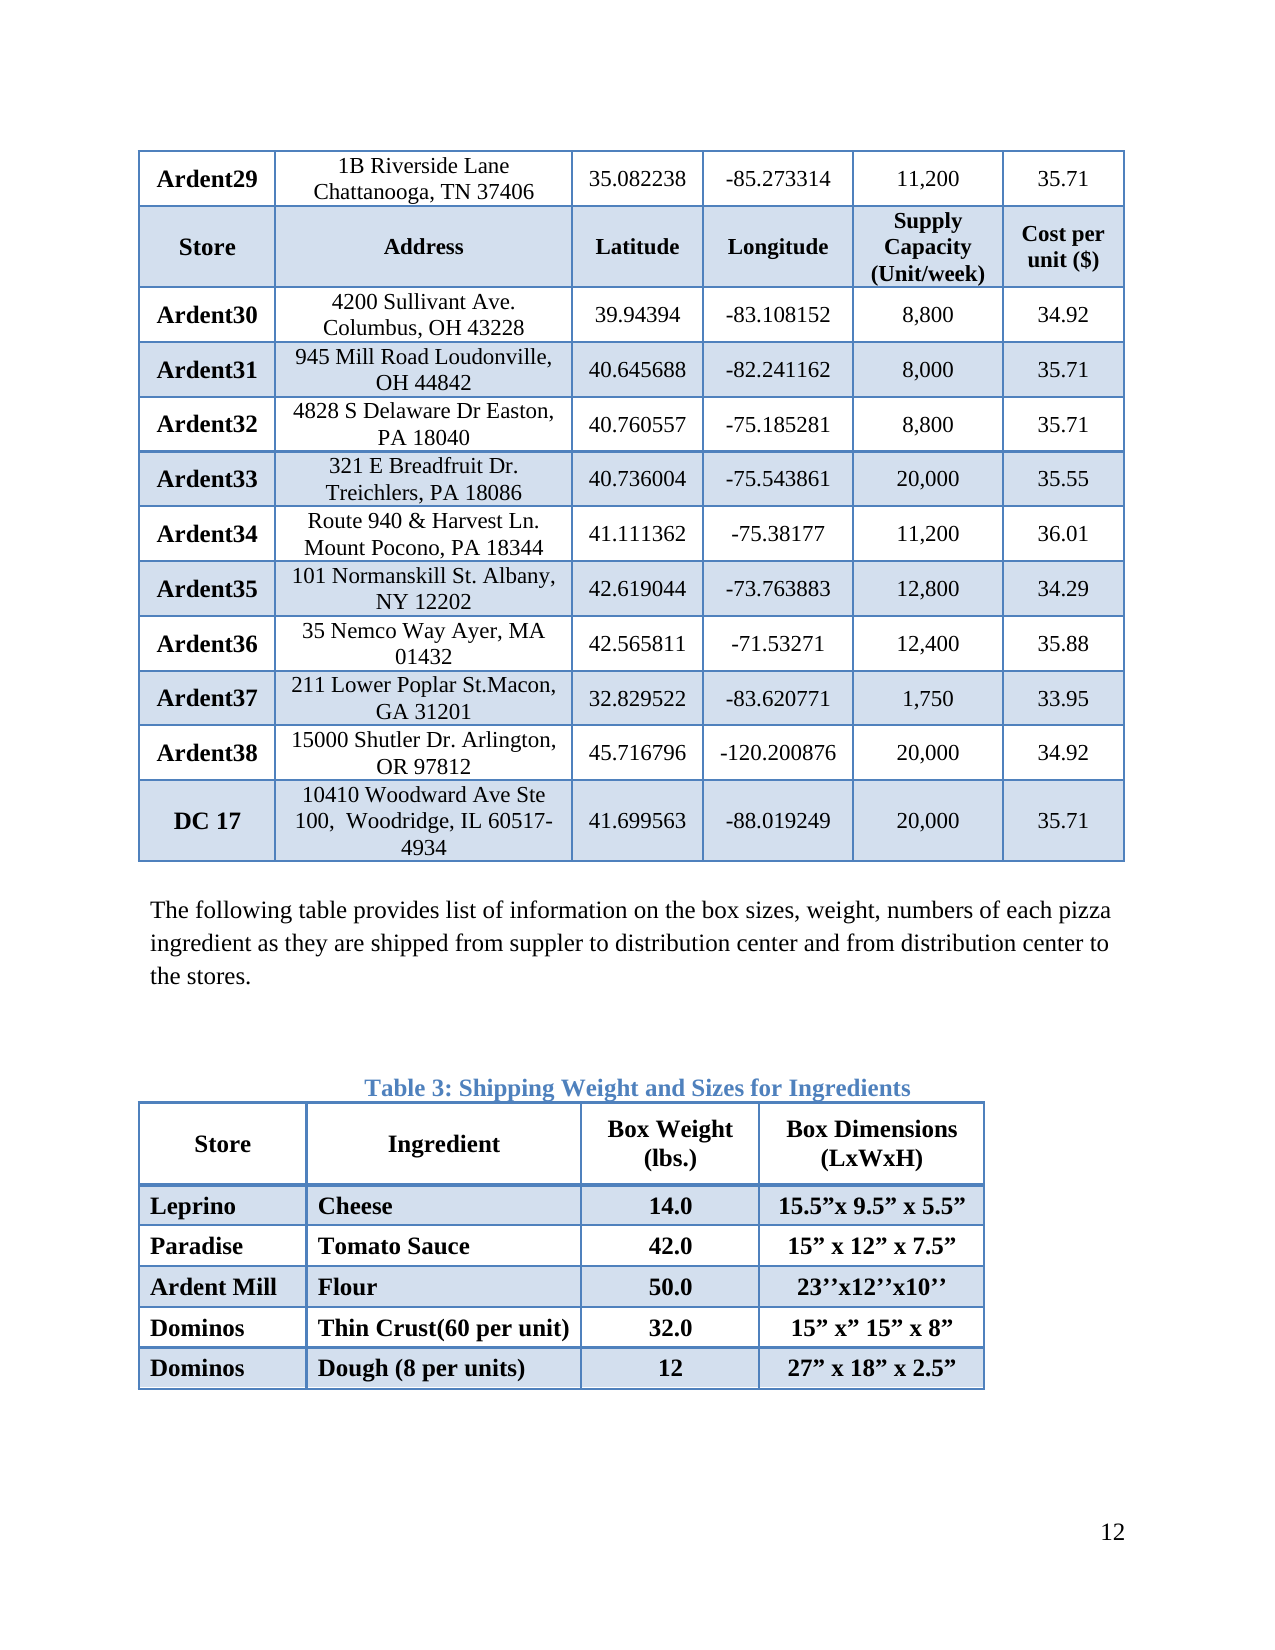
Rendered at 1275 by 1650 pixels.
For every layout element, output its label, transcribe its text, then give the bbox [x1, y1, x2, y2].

table_cell Ardent30 [140, 288, 274, 341]
table_cell -73.763883 [704, 562, 852, 615]
table_cell 20,000 [854, 453, 1002, 505]
table_cell -71.53271 [704, 617, 852, 669]
table_cell 4828 S Delaware Dr Easton, PA 18040 [276, 398, 571, 450]
table_cell -88.019249 [704, 781, 852, 860]
table_cell 15” x” 15” x 8” [760, 1308, 983, 1346]
table_cell 8,800 [854, 398, 1002, 450]
table_cell 1B Riverside Lane Chattanooga, TN 37406 [276, 152, 571, 205]
table_cell Ardent29 [140, 152, 274, 205]
table_cell 11,200 [854, 507, 1002, 560]
table_cell Latitude [573, 207, 702, 286]
table_cell 15” x 12” x 7.5” [760, 1226, 983, 1264]
table_cell Ardent34 [140, 507, 274, 560]
table_cell Dough (8 per units) [308, 1349, 580, 1387]
table_cell Cheese [308, 1187, 580, 1224]
table_header Store [140, 1104, 305, 1183]
table_cell 35.55 [1004, 453, 1123, 505]
table_cell 12,400 [854, 617, 1002, 669]
table_cell -75.38177 [704, 507, 852, 560]
table_cell Flour [308, 1267, 580, 1306]
table_cell 35.71 [1004, 781, 1123, 860]
table_cell 11,200 [854, 152, 1002, 205]
table_cell Route 940 & Harvest Ln. Mount Pocono, PA 18344 [276, 507, 571, 560]
table_cell 40.736004 [573, 453, 702, 505]
table_cell Ardent31 [140, 343, 274, 396]
table_cell 32.829522 [573, 672, 702, 724]
table_cell Tomato Sauce [308, 1226, 580, 1264]
table_cell 42.0 [582, 1226, 758, 1264]
table_cell DC 17 [140, 781, 274, 860]
table_cell Supply Capacity (Unit/week) [854, 207, 1002, 286]
table_cell -120.200876 [704, 726, 852, 779]
table_cell Leprino [140, 1187, 305, 1224]
text The following table provides list of information on the box sizes, weight, numbers of each pizza ingredient as they are shipped from suppler to distribution center and from distribution center to the stores. [150, 862, 1125, 990]
table_cell 34.92 [1004, 726, 1123, 779]
table_cell Address [276, 207, 571, 286]
table_cell 20,000 [854, 726, 1002, 779]
table_cell Longitude [704, 207, 852, 286]
table_cell 4200 Sullivant Ave. Columbus, OH 43228 [276, 288, 571, 341]
table_cell 15000 Shutler Dr. Arlington, OR 97812 [276, 726, 571, 779]
table_cell Ardent Mill [140, 1267, 305, 1306]
table_cell 40.760557 [573, 398, 702, 450]
table_cell Ardent35 [140, 562, 274, 615]
table_cell 41.699563 [573, 781, 702, 860]
table_cell 1,750 [854, 672, 1002, 724]
table_cell -75.543861 [704, 453, 852, 505]
table_cell Ardent38 [140, 726, 274, 779]
table_cell 10410 Woodward Ave Ste 100, Woodridge, IL 60517-4934 [276, 781, 571, 860]
table_cell Ardent36 [140, 617, 274, 669]
table_cell 35 Nemco Way Ayer, MA 01432 [276, 617, 571, 669]
table_cell 321 E Breadfruit Dr. Treichlers, PA 18086 [276, 453, 571, 505]
table_cell 41.111362 [573, 507, 702, 560]
table_header Box Dimensions (LxWxH) [760, 1104, 983, 1183]
table_cell 35.88 [1004, 617, 1123, 669]
table_cell 35.71 [1004, 343, 1123, 396]
table_cell 8,000 [854, 343, 1002, 396]
table_cell Store [140, 207, 274, 286]
table_cell 23’’x12’’x10’’ [760, 1267, 983, 1306]
table_cell 20,000 [854, 781, 1002, 860]
table_cell Ardent37 [140, 672, 274, 724]
table_cell 50.0 [582, 1267, 758, 1306]
table_cell Paradise [140, 1226, 305, 1264]
table_header Box Weight (lbs.) [582, 1104, 758, 1183]
table_cell Ardent32 [140, 398, 274, 450]
table_cell 42.619044 [573, 562, 702, 615]
table_cell 945 Mill Road Loudonville, OH 44842 [276, 343, 571, 396]
table_cell -83.620771 [704, 672, 852, 724]
table_cell -82.241162 [704, 343, 852, 396]
table_cell 39.94394 [573, 288, 702, 341]
table_cell 12 [582, 1349, 758, 1387]
table_cell 42.565811 [573, 617, 702, 669]
table_cell 101 Normanskill St. Albany, NY 12202 [276, 562, 571, 615]
table_cell Dominos [140, 1308, 305, 1346]
table_cell 12,800 [854, 562, 1002, 615]
table_cell 32.0 [582, 1308, 758, 1346]
table_cell Dominos [140, 1349, 305, 1387]
table_cell -75.185281 [704, 398, 852, 450]
table_cell Thin Crust(60 per unit) [308, 1308, 580, 1346]
table_cell 35.71 [1004, 152, 1123, 205]
table_cell -83.108152 [704, 288, 852, 341]
table_cell 8,800 [854, 288, 1002, 341]
table_cell 36.01 [1004, 507, 1123, 560]
table_cell 14.0 [582, 1187, 758, 1224]
table_cell Cost per unit ($) [1004, 207, 1123, 286]
table_cell 15.5”x 9.5” x 5.5” [760, 1187, 983, 1224]
table_cell Ardent33 [140, 453, 274, 505]
table_cell 27” x 18” x 2.5” [760, 1349, 983, 1387]
table_cell 33.95 [1004, 672, 1123, 724]
table_cell 35.082238 [573, 152, 702, 205]
table_cell -85.273314 [704, 152, 852, 205]
table_cell 34.92 [1004, 288, 1123, 341]
table_cell 211 Lower Poplar St.Macon, GA 31201 [276, 672, 571, 724]
table_header Ingredient [308, 1104, 580, 1183]
table_cell 40.645688 [573, 343, 702, 396]
table_cell 35.71 [1004, 398, 1123, 450]
table_cell 34.29 [1004, 562, 1123, 615]
table_cell 45.716796 [573, 726, 702, 779]
